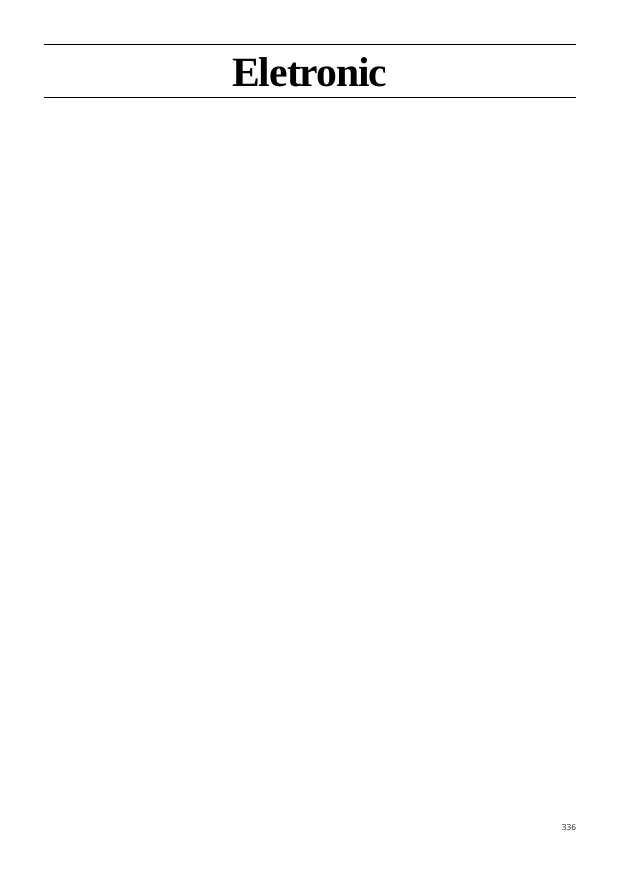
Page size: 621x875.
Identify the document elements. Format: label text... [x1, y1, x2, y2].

subtitle Eletronic [44, 45, 576, 97]
